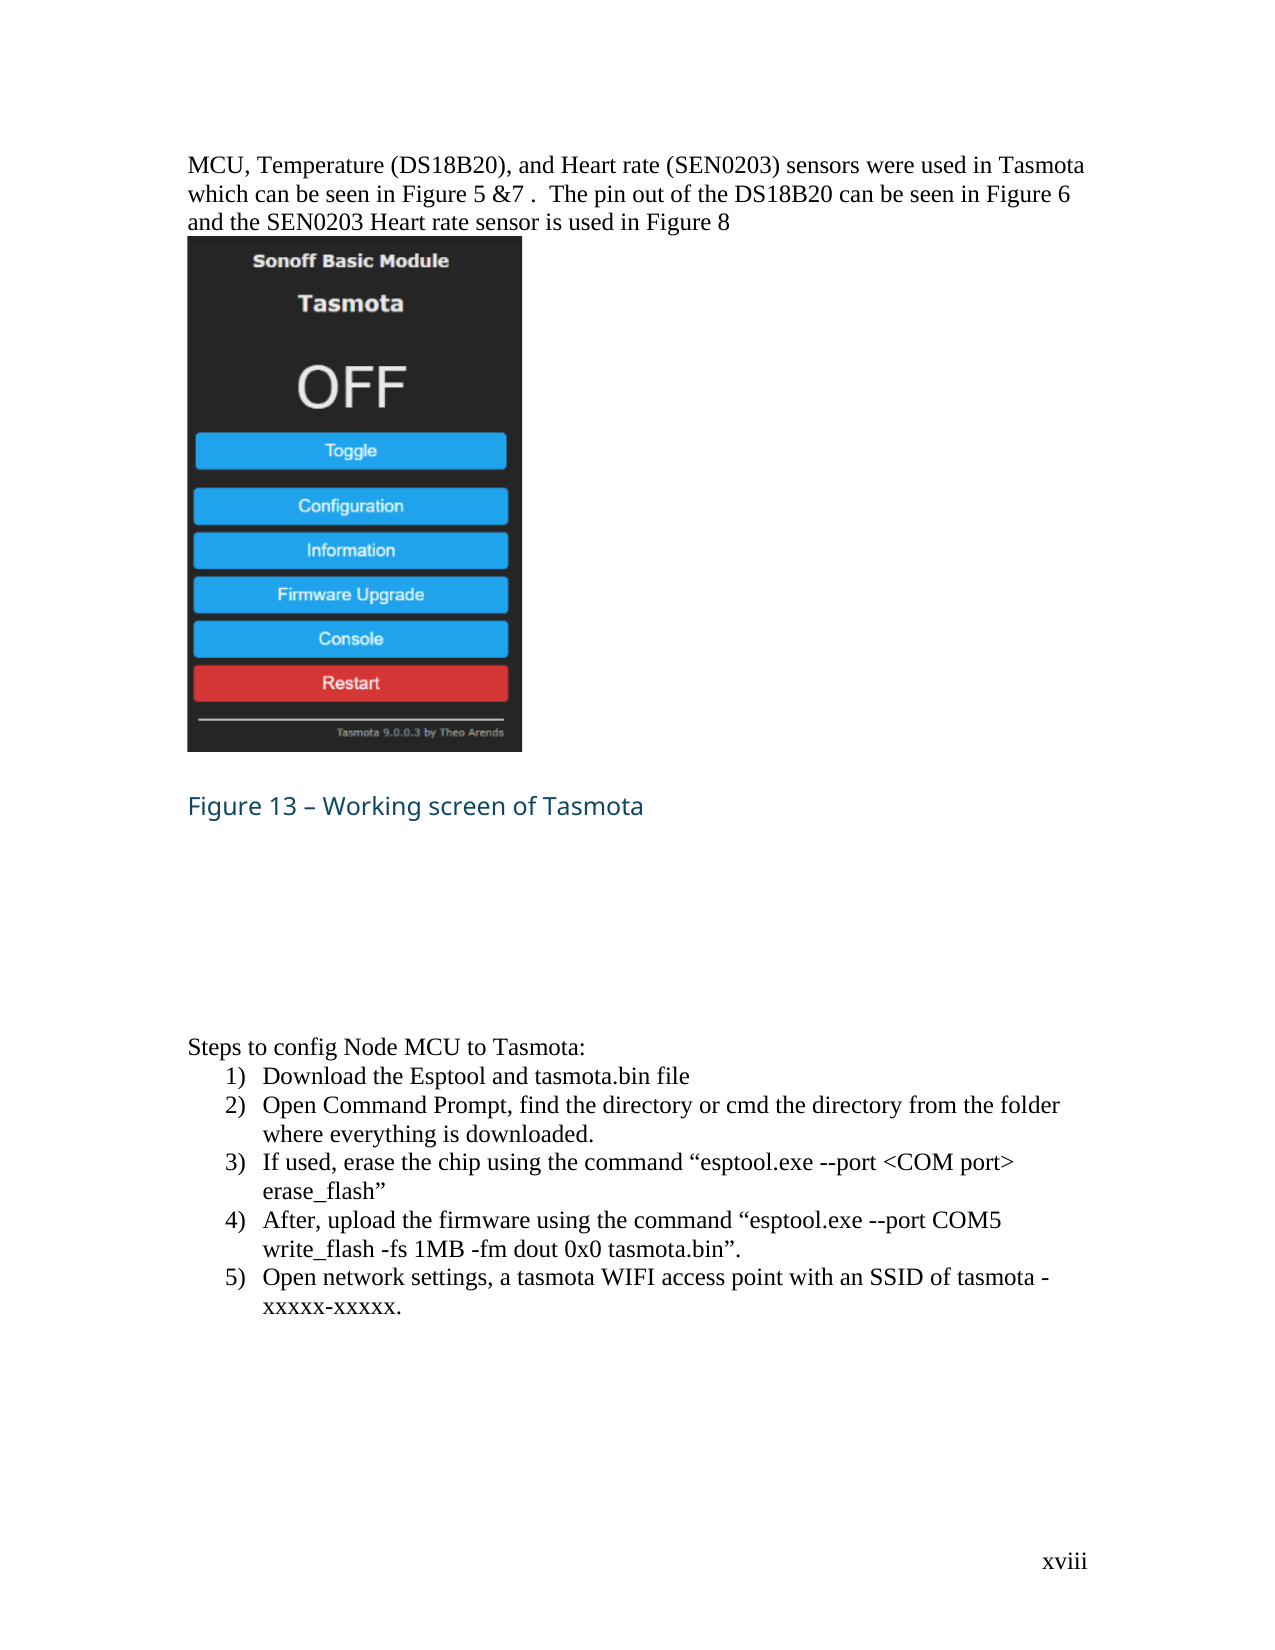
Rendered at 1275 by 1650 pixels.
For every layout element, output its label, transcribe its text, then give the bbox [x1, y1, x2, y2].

list Open network settings, a tasmota WIFI access point with an SSID of tasmota -xxxxx-xxxxx. [225, 1262, 1088, 1320]
subtitle Figure 13 – Working screen of Tasmota [187, 789, 1088, 823]
text Steps to config Node MCU to Tasmota: [187, 1032, 1088, 1061]
list Open Command Prompt, find the directory or cmd the directory from the folder where everything is downloaded. [225, 1090, 1088, 1147]
picture [187, 236, 523, 752]
list Download the Esptool and tasmota.bin file [225, 1061, 1088, 1090]
list If used, erase the chip using the command “esptool.exe --port <COM port> erase_flash” [225, 1147, 1088, 1205]
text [187, 150, 1088, 236]
list After, upload the firmware using the command “esptool.exe --port COM5 write_flash -fs 1MB -fm dout 0x0 tasmota.bin”. [225, 1205, 1088, 1262]
